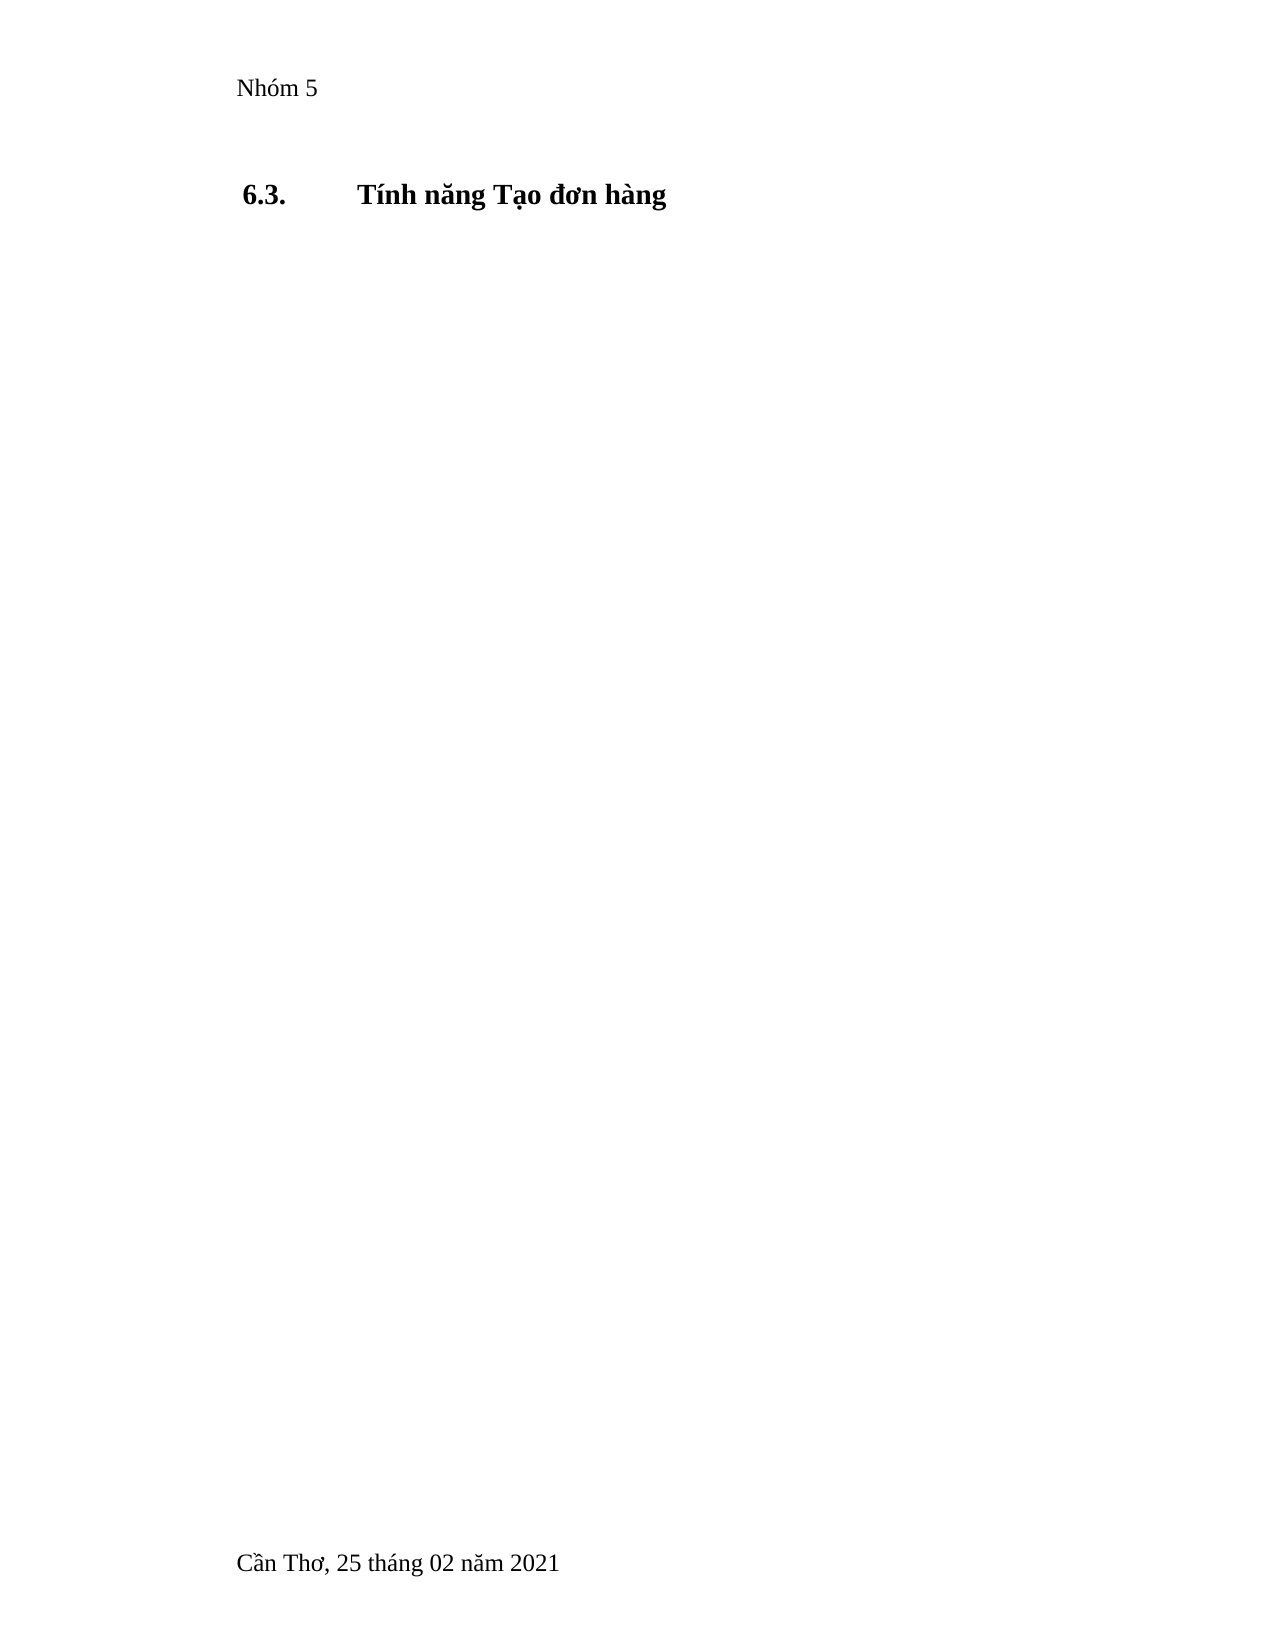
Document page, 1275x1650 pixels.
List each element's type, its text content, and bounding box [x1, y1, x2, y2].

subtitle Tính năng Tạo đơn hàng [236, 177, 1157, 211]
